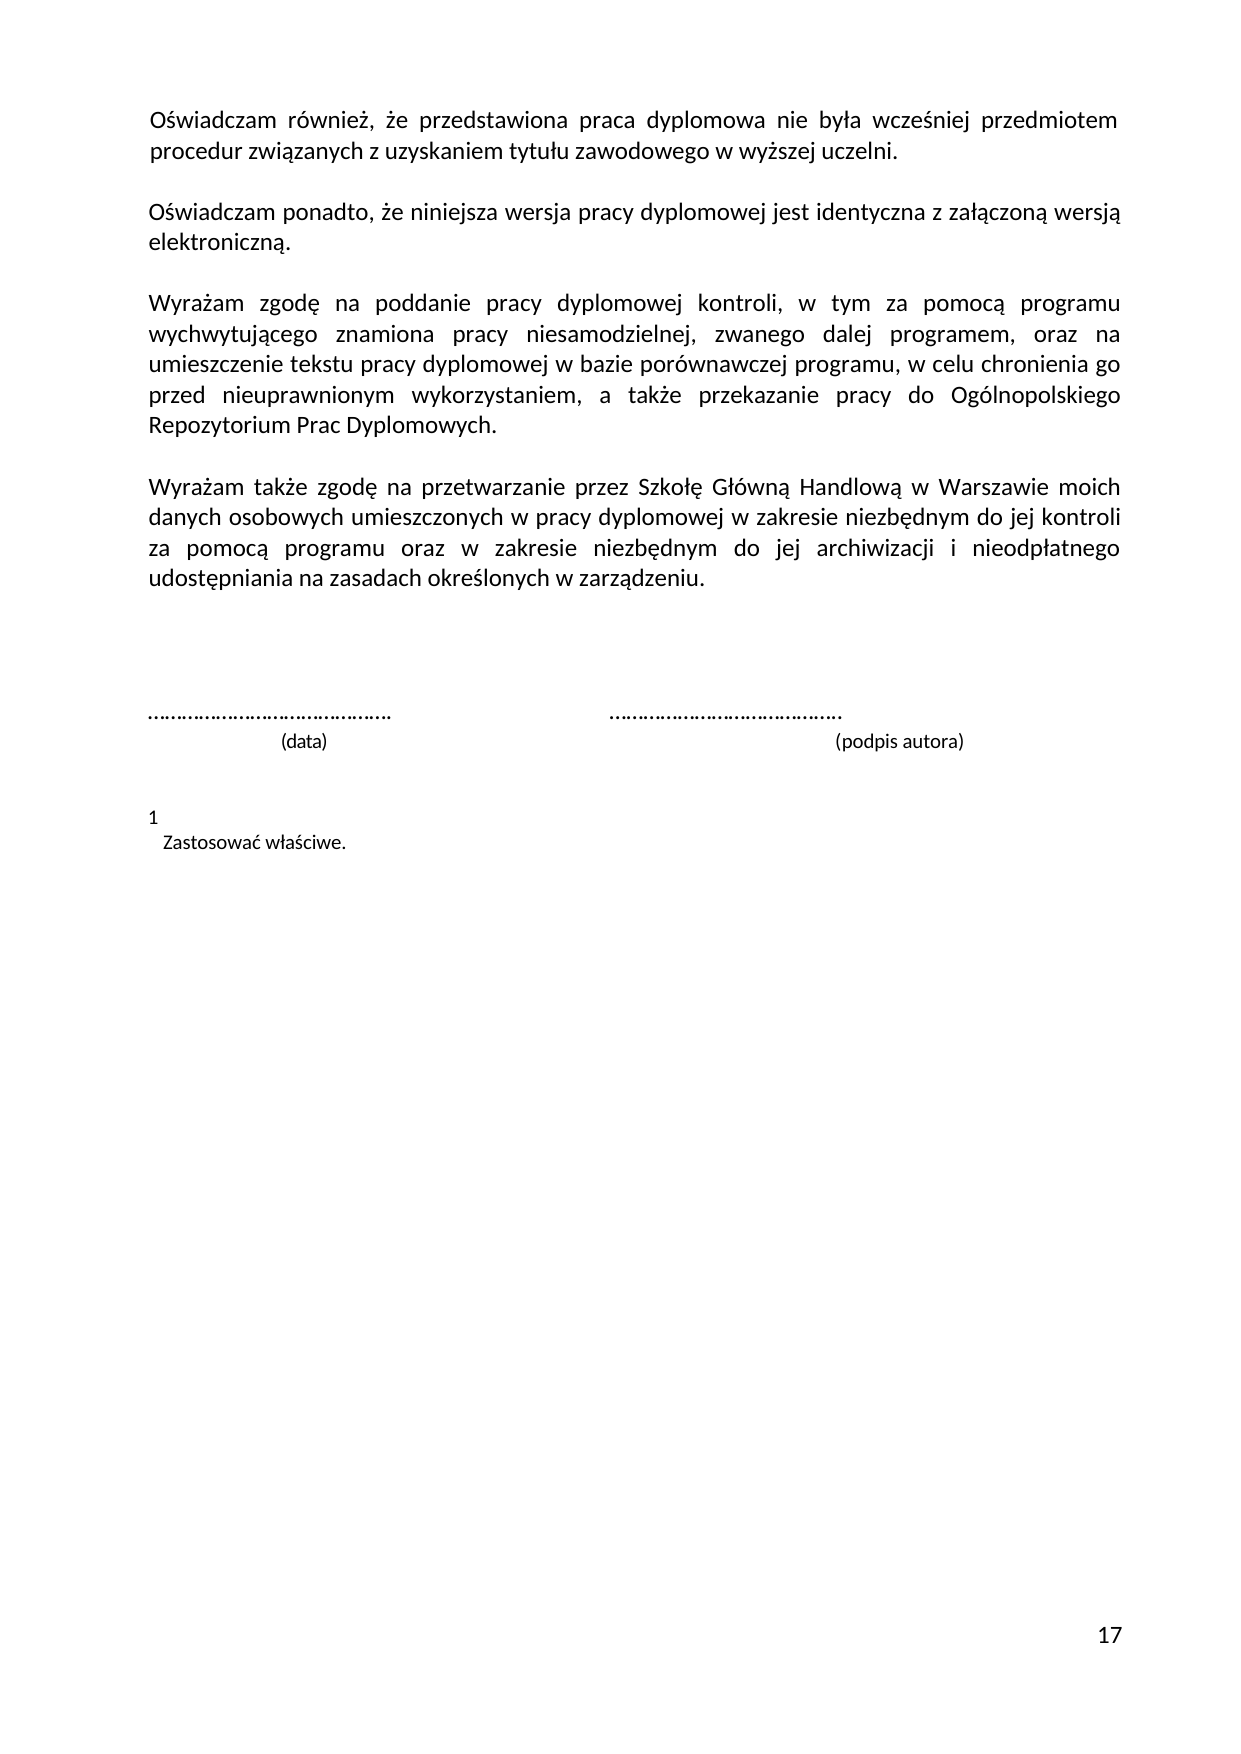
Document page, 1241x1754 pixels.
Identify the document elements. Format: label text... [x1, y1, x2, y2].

text ……………………………………. ………………………………….. [148, 684, 1122, 728]
text Oświadczam również, że przedstawiona praca dyplomowa nie była wcześniej przedmiotem procedur związanych z uzyskaniem tytułu zawodowego w wyższej uczelni. [149, 104, 1119, 165]
text Oświadczam ponadto, że niniejsza wersja pracy dyplomowej jest identyczna z załączoną wersją elektroniczną. [148, 196, 1122, 257]
text (data) (podpis autora) [266, 728, 1122, 753]
text Wyrażam także zgodę na przetwarzanie przez Szkołę Główną Handlową w Warszawie moich danych osobowych umieszczonych w pracy dyplomowej w zakresie niezbędnym do jej kontroli za pomocą programu oraz w zakresie niezbędnym do jej archiwizacji i nieodpłatnego udostępniania na zasadach określonych w zarządzeniu. [148, 471, 1122, 593]
text 1 Zastosować właściwe. [148, 804, 1122, 855]
text Wyrażam zgodę na poddanie pracy dyplomowej kontroli, w tym za pomocą programu wychwytującego znamiona pracy niesamodzielnej, zwanego dalej programem, oraz na umieszczenie tekstu pracy dyplomowej w bazie porównawczej programu, w celu chronienia go przed nieuprawnionym wykorzystaniem, a także przekazanie pracy do Ogólnopolskiego Repozytorium Prac Dyplomowych. [148, 287, 1122, 440]
